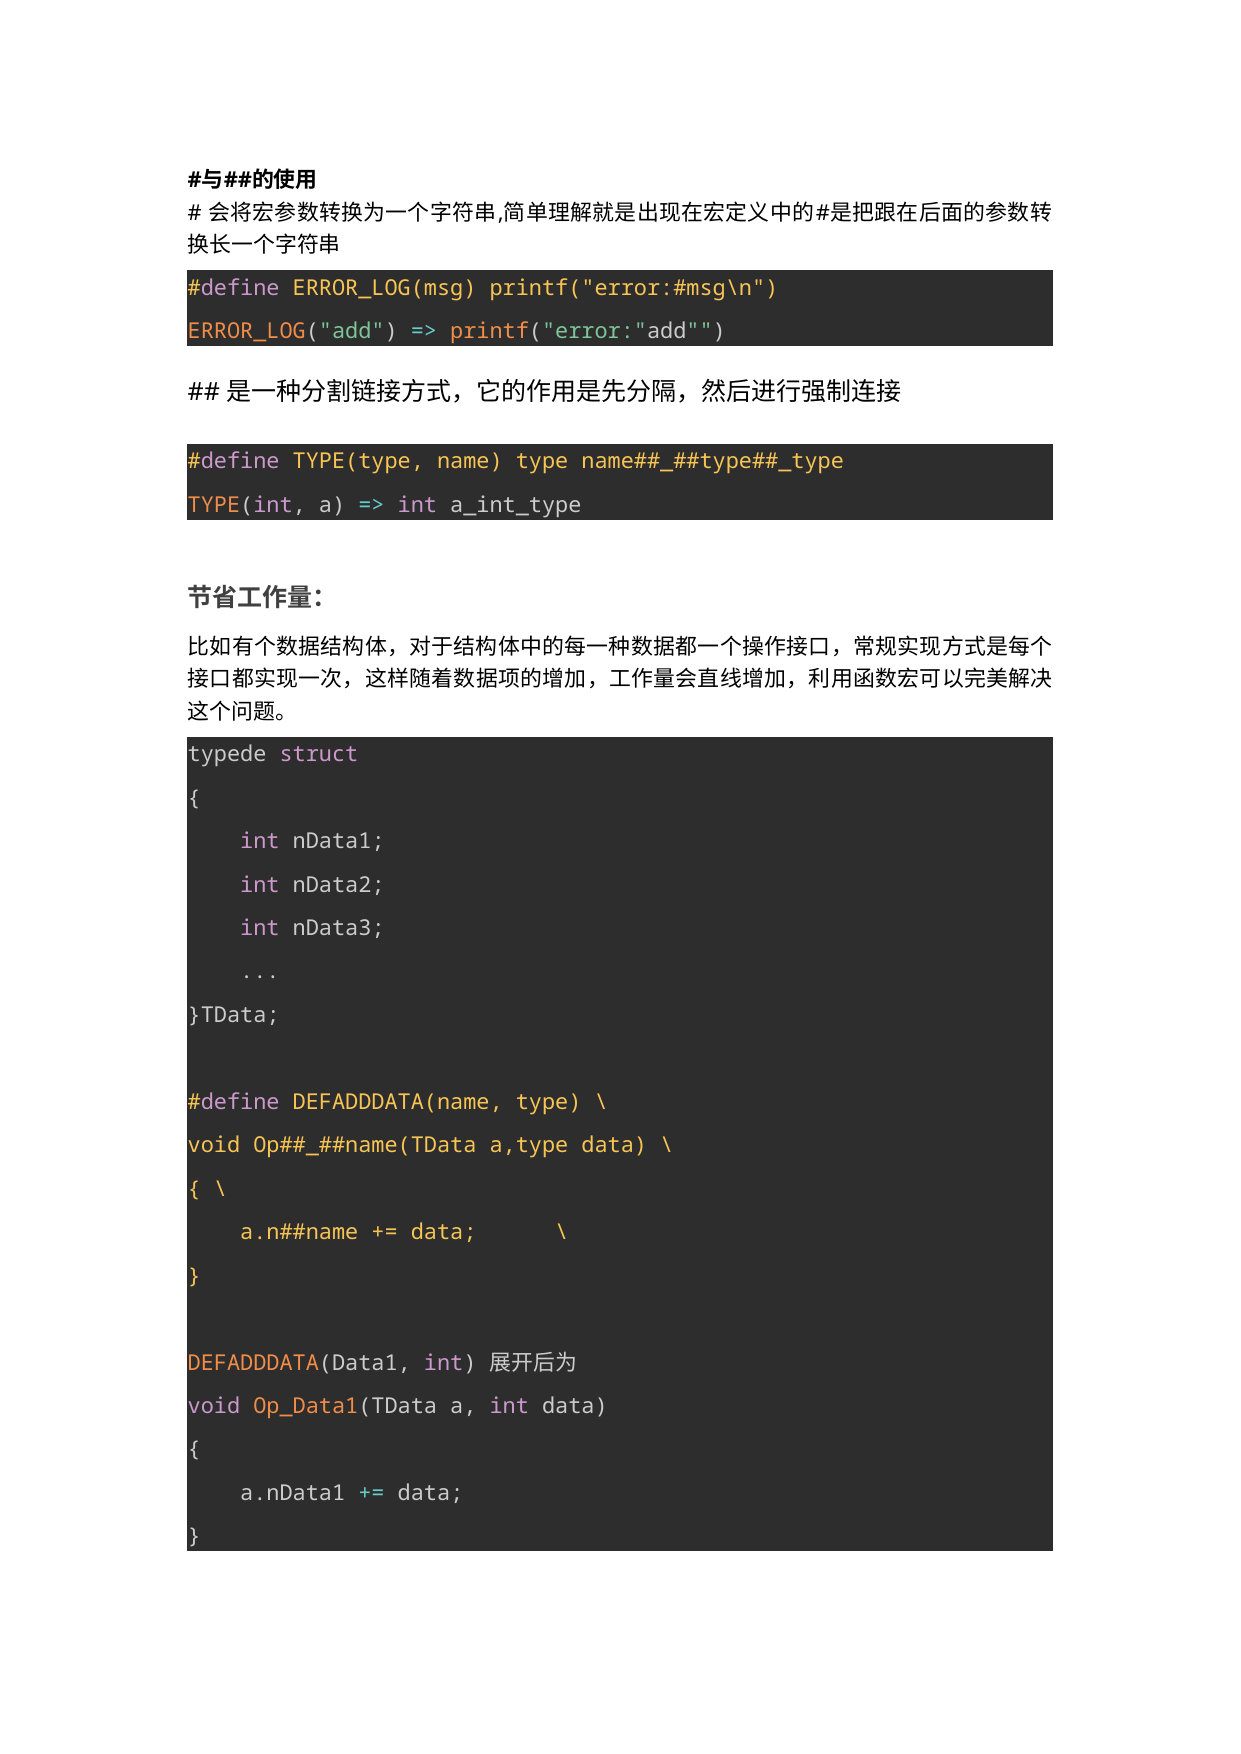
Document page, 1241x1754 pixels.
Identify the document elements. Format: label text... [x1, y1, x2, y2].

text }TData; [187, 998, 1053, 1030]
text void Op##_##name(TData a,type data) \ [187, 1128, 1053, 1160]
text 比如有个数据结构体，对于结构体中的每一种数据都一个操作接口，常规实现方式是每个接口都实现一次，这样随着数据项的增加，工作量会直线增加，利用函数宏可以完美解决这个问题。 [187, 628, 1053, 726]
text #与##的使用 [187, 162, 1053, 194]
text #define DEFADDDATA(name, type) \ [187, 1084, 1053, 1117]
text int nData1; [187, 824, 1053, 856]
text { [187, 780, 1053, 813]
text TYPE(int, a) => int a_int_type [187, 488, 1053, 520]
text { \ [187, 1171, 1053, 1204]
text # 会将宏参数转换为一个字符串,简单理解就是出现在宏定义中的#是把跟在后面的参数转换长一个字符串 [187, 194, 1053, 259]
text typede struct [187, 737, 1053, 769]
text void Op_Data1(TData a, int data) [187, 1388, 1053, 1421]
text int nData3; [187, 911, 1053, 943]
text #define TYPE(type, name) type name##_##type##_type [187, 444, 1053, 477]
text } [187, 1519, 1053, 1551]
text int nData2; [187, 867, 1053, 900]
text a.nData1 += data; [187, 1475, 1053, 1508]
text ... [187, 954, 1053, 987]
text ## 是一种分割链接方式，它的作用是先分隔，然后进行强制连接 [187, 357, 1053, 422]
text #define ERROR_LOG(msg) printf("error:#msg\n") [187, 270, 1053, 303]
text 节省工作量： [187, 563, 1053, 628]
text DEFADDDATA(Data1, int) 展开后为 [187, 1345, 1053, 1378]
text a.n##name += data; \ [187, 1215, 1053, 1247]
text ERROR_LOG("add") => printf("error:"add"") [187, 314, 1053, 346]
text } [187, 1258, 1053, 1291]
text { [187, 1432, 1053, 1464]
